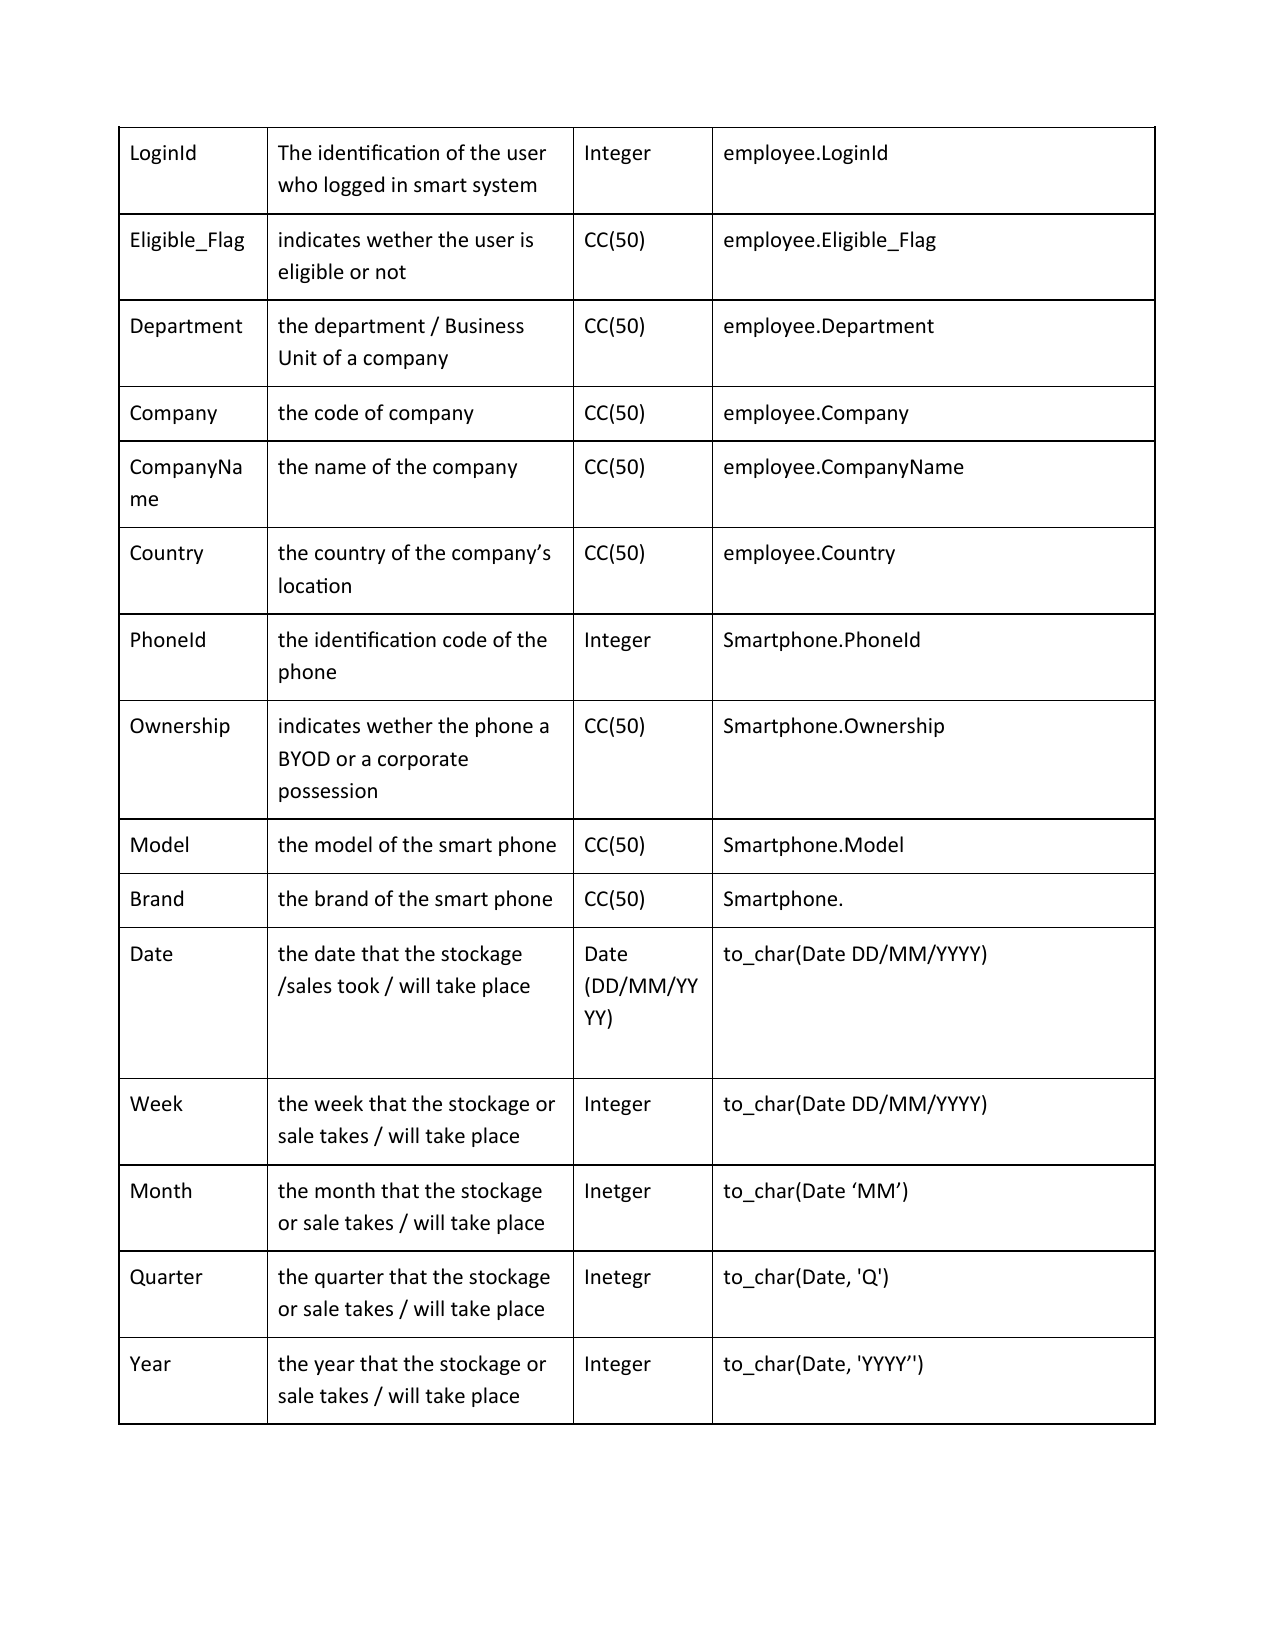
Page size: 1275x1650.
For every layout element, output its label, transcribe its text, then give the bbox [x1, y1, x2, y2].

table_cell Month [120, 1166, 267, 1250]
table_cell Quarter [120, 1252, 267, 1337]
table_cell the country of the company’s location [268, 528, 573, 613]
table_cell Year [120, 1338, 267, 1423]
table_cell CC(50) [574, 701, 712, 818]
table_cell Integer [574, 1079, 712, 1164]
table_cell employee.Eligible_Flag [713, 215, 1154, 299]
table_cell CC(50) [574, 820, 712, 872]
table_cell employee.LoginId [713, 128, 1154, 213]
table_cell Inetegr [574, 1252, 712, 1337]
table_cell CC(50) [574, 442, 712, 527]
table_cell Smartphone.Ownership [713, 701, 1154, 818]
table_cell to_char(Date DD/MM/YYYY) [713, 1079, 1154, 1164]
table_cell CompanyName [120, 442, 267, 527]
table_cell CC(50) [574, 215, 712, 299]
table_cell PhoneId [120, 615, 267, 699]
table_cell Integer [574, 615, 712, 699]
table_cell CC(50) [574, 874, 712, 927]
table_cell Company [120, 387, 267, 440]
table_cell the month that the stockage or sale takes / will take place [268, 1166, 573, 1250]
table_cell the week that the stockage or sale takes / will take place [268, 1079, 573, 1164]
table_cell Smartphone.Model [713, 820, 1154, 872]
table_cell Date [120, 928, 267, 1077]
table_cell the quarter that the stockage or sale takes / will take place [268, 1252, 573, 1337]
table_cell Inetger [574, 1166, 712, 1250]
table_cell to_char(Date DD/MM/YYYY) [713, 928, 1154, 1077]
table_cell the code of company [268, 387, 573, 440]
table_cell Smartphone. [713, 874, 1154, 927]
table_cell Brand [120, 874, 267, 927]
table_cell Department [120, 301, 267, 386]
table_cell employee.Country [713, 528, 1154, 613]
table_cell the year that the stockage or sale takes / will take place [268, 1338, 573, 1423]
table_cell The identification of the user who logged in smart system [268, 128, 573, 213]
table_cell Date (DD/MM/YYYY) [574, 928, 712, 1077]
table_cell Ownership [120, 701, 267, 818]
table_cell Eligible_Flag [120, 215, 267, 299]
table_cell Week [120, 1079, 267, 1164]
table_cell the identification code of the phone [268, 615, 573, 699]
table_cell employee.Company [713, 387, 1154, 440]
table_cell indicates wether the phone a BYOD or a corporate possession [268, 701, 573, 818]
table_cell the brand of the smart phone [268, 874, 573, 927]
table_cell the model of the smart phone [268, 820, 573, 872]
table_cell the date that the stockage /sales took / will take place [268, 928, 573, 1077]
table_cell indicates wether the user is eligible or not [268, 215, 573, 299]
table_cell Model [120, 820, 267, 872]
table_cell the department / Business Unit of a company [268, 301, 573, 386]
table_cell Smartphone.PhoneId [713, 615, 1154, 699]
table_cell to_char(Date ‘MM’) [713, 1166, 1154, 1250]
table_cell CC(50) [574, 387, 712, 440]
table_cell Country [120, 528, 267, 613]
table_cell LoginId [120, 128, 267, 213]
table_cell CC(50) [574, 301, 712, 386]
table_cell employee.Department [713, 301, 1154, 386]
table_cell to_char(Date, 'Q') [713, 1252, 1154, 1337]
table_cell to_char(Date, 'YYYY’') [713, 1338, 1154, 1423]
table_cell CC(50) [574, 528, 712, 613]
table_cell Integer [574, 1338, 712, 1423]
table_cell the name of the company [268, 442, 573, 527]
table_cell Integer [574, 128, 712, 213]
table_cell employee.CompanyName [713, 442, 1154, 527]
